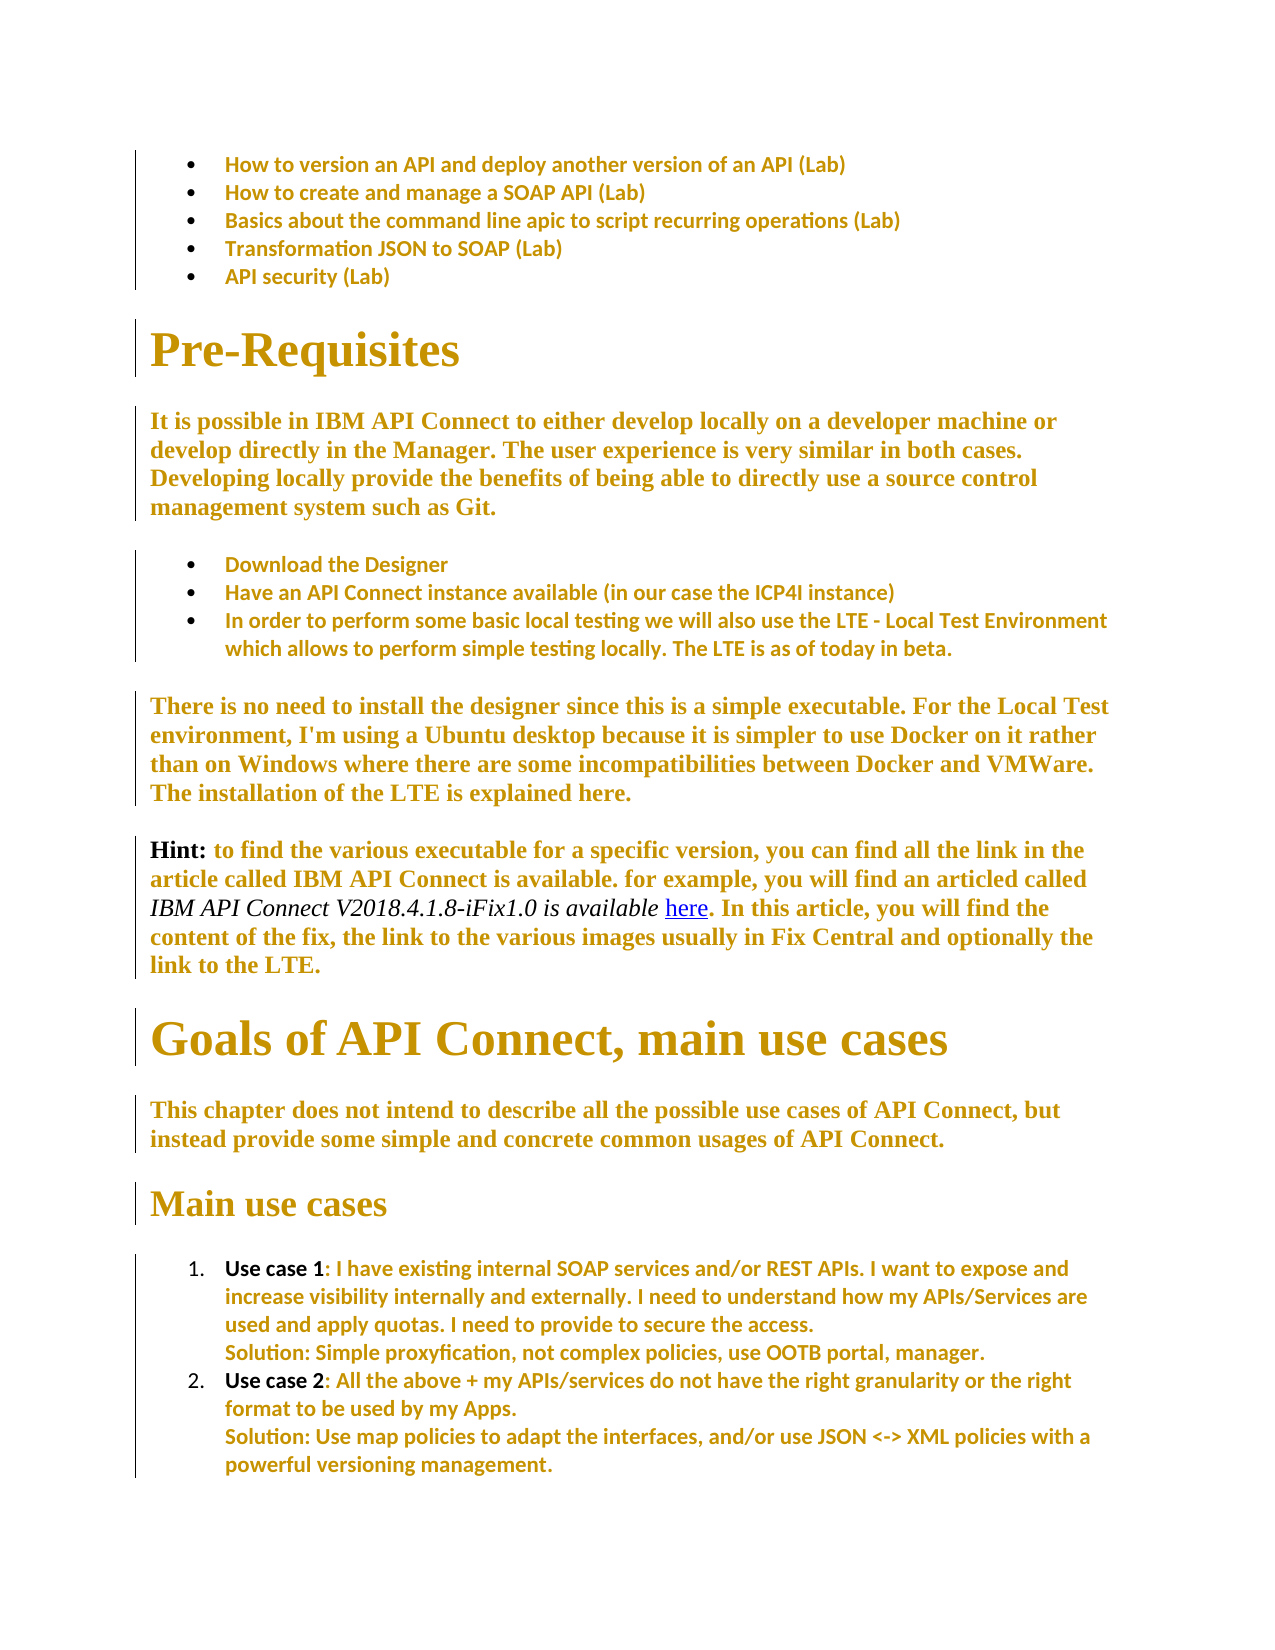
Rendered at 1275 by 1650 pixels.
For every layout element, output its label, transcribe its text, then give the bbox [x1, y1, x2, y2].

text This chapter does not intend to describe all the possible use cases of API Connect, but instead provide some simple and concrete common usages of API Connect. [150, 1095, 1125, 1153]
list How to version an API and deploy another version of an API (Lab) [187, 150, 1125, 178]
list Have an API Connect instance available (in our case the ICP4I instance) [187, 578, 1125, 606]
list Use case 2: All the above + my APIs/services do not have the right granularity or the right format to be used by my Apps. Solution: Use map policies to adapt the interfaces, and/or use JSON <-> XML policies with a powerful versioning management. [187, 1366, 1125, 1478]
list How to create and manage a SOAP API (Lab) [187, 178, 1125, 206]
text Hint: to find the various executable for a specific version, you can find all the link in the article called IBM API Connect is available. for example, you will find an articled called IBM API Connect V2018.4.1.8-iFix1.0 is available here. In this article, you will find the content of the fix, the link to the various images usually in Fix Central and optionally the link to the LTE. [150, 836, 1125, 979]
subtitle Pre-Requisites [150, 319, 1125, 377]
text There is no need to install the designer since this is a simple executable. For the Local Test environment, I'm using a Ubuntu desktop because it is simpler to use Docker on it rather than on Windows where there are some incompatibilities between Docker and VMWare. The installation of the LTE is explained here. [150, 691, 1125, 806]
list Transformation JSON to SOAP (Lab) [187, 234, 1125, 262]
subtitle Main use cases [150, 1182, 1125, 1225]
list Use case 1: I have existing internal SOAP services and/or REST APIs. I want to expose and increase visibility internally and externally. I need to understand how my APIs/Services are used and apply quotas. I need to provide to secure the access. Solution: Simple proxyfication, not complex policies, use OOTB portal, manager. [187, 1254, 1125, 1366]
subtitle Goals of API Connect, main use cases [150, 1008, 1125, 1066]
list Basics about the command line apic to script recurring operations (Lab) [187, 206, 1125, 234]
text It is possible in IBM API Connect to either develop locally on a developer machine or develop directly in the Manager. The user experience is very similar in both cases. Developing locally provide the benefits of being able to directly use a source control management system such as Git. [150, 406, 1125, 521]
list API security (Lab) [187, 262, 1125, 290]
list Download the Designer [187, 550, 1125, 578]
list In order to perform some basic local testing we will also use the LTE - Local Test Environment which allows to perform simple testing locally. The LTE is as of today in beta. [187, 606, 1125, 662]
